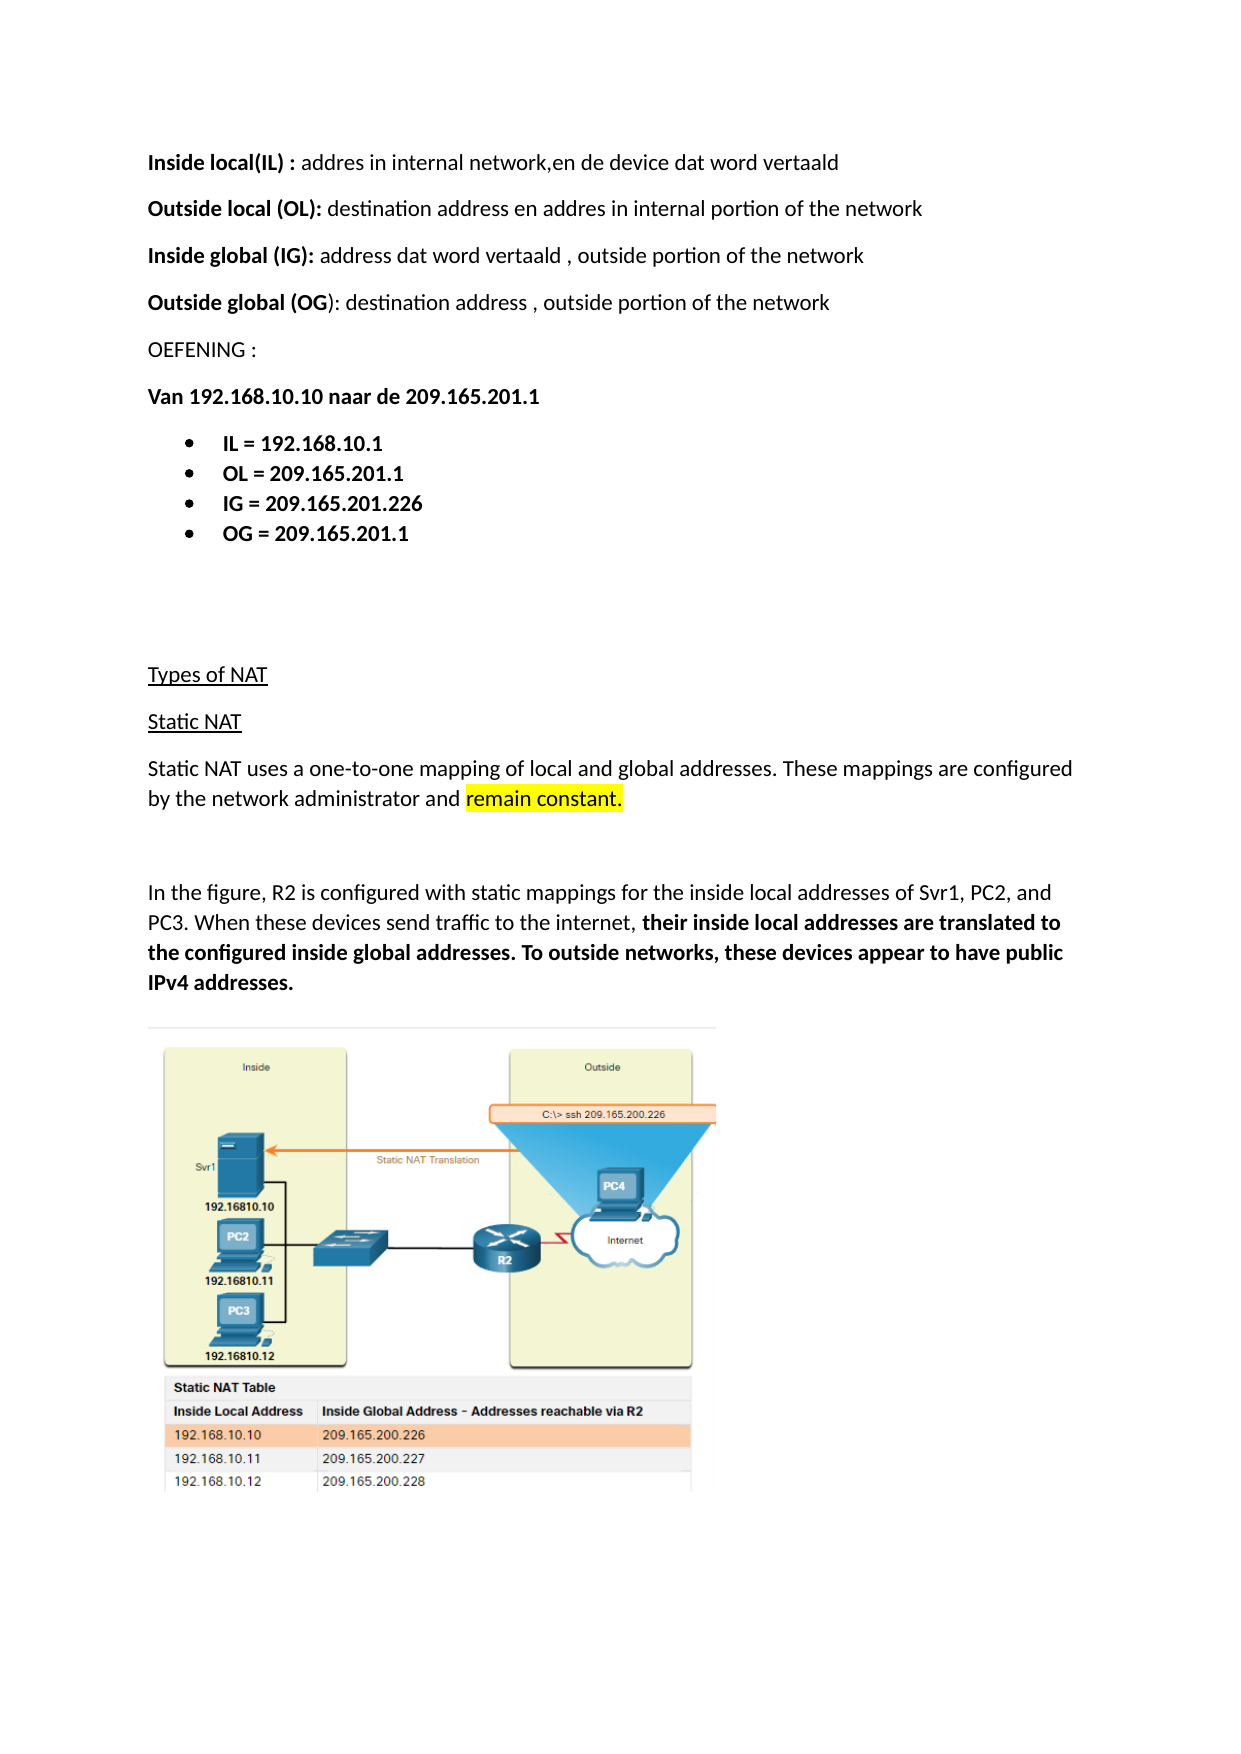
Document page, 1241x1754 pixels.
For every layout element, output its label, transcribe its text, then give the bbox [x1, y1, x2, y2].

list OG = 209.165.201.1 [185, 519, 1093, 547]
list IG = 209.165.201.226 [185, 489, 1093, 517]
list IL = 192.168.10.1 [185, 429, 1093, 457]
text Inside local(IL) : addres in internal network,en de device dat word vertaald [148, 148, 1093, 176]
text Outside global (OG): destination address , outside portion of the network [148, 288, 1093, 316]
text Static NAT uses a one-to-one mapping of local and global addresses. These mappings are configured by the network administrator and remain constant. [148, 754, 1093, 812]
text In the figure, R2 is configured with static mappings for the inside local addresses of Svr1, PC2, and PC3. When these devices send traffic to the internet, their inside local addresses are translated to the configured inside global addresses. To outside networks, these devices appear to have public IPv4 addresses. [148, 878, 1093, 996]
text Types of NAT [148, 660, 1093, 688]
text Van 192.168.10.10 naar de 209.165.201.1 [148, 382, 1093, 410]
text Static NAT [148, 707, 1093, 735]
text Outside local (OL): destination address en addres in internal portion of the network [148, 194, 1093, 222]
text OEFENING : [148, 335, 1093, 363]
text Inside global (IG): address dat word vertaald , outside portion of the network [148, 241, 1093, 269]
picture [147, 1015, 717, 1492]
list OL = 209.165.201.1 [185, 459, 1093, 487]
